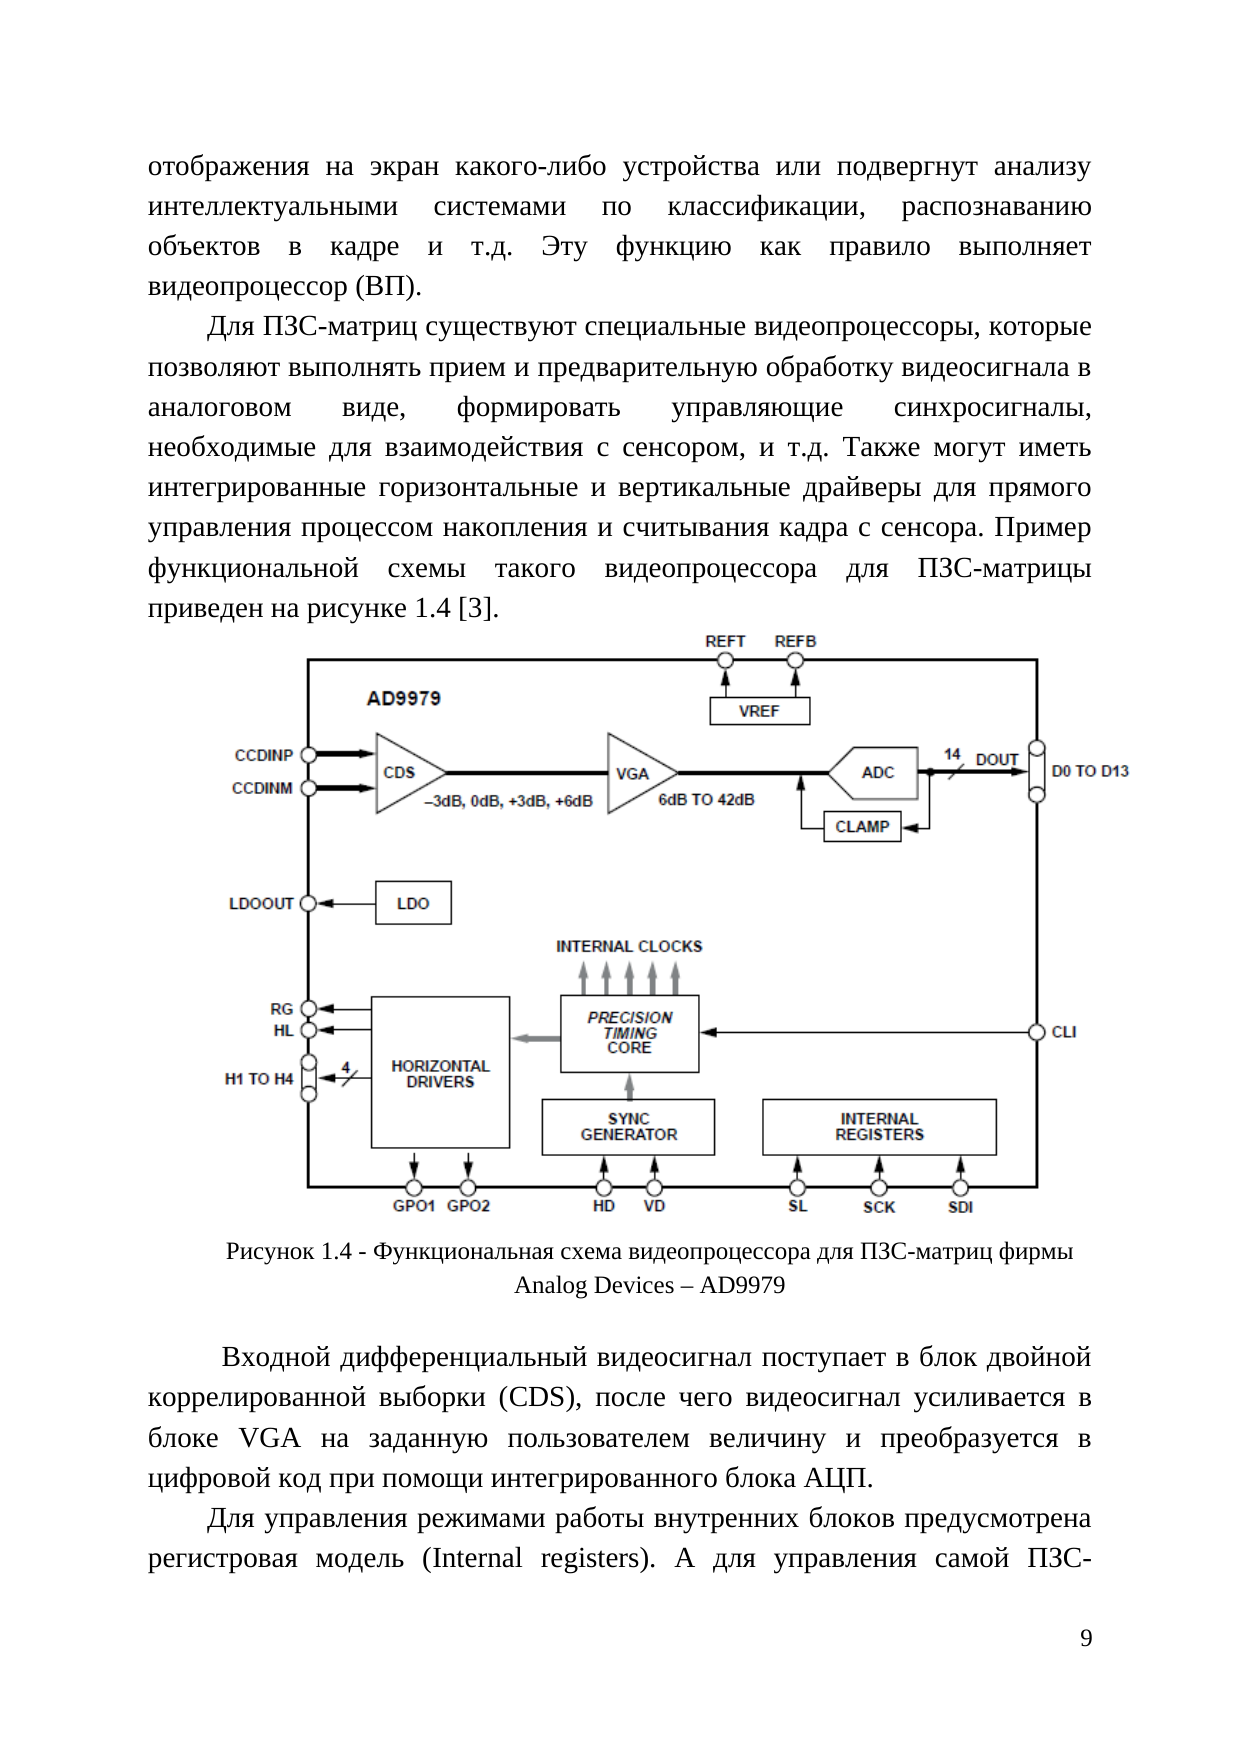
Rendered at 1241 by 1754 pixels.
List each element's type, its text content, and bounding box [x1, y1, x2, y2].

text Входной дифференциальный видеосигнал поступает в блок двойной коррелированной выборки (CDS), после чего видеосигнал усиливается в блоке VGA на заданную пользователем величину и преобразуется в цифровой код при помощи интегрированного блока АЦП. [148, 1339, 1092, 1493]
text Для ПЗС-матриц существуют специальные видеопроцессоры, которые позволяют выполнять прием и предварительную обработку видеосигнала в аналоговом виде, формировать управляющие синхросигналы, необходимые для взаимодействия с сенсором, и т.д. Также могут иметь интегрированные горизонтальные и вертикальные драйверы для прямого управления процессом накопления и считывания кадра с сенсора. Пример функциональной схемы такого видеопроцессора для ПЗС-матрицы приведен на рисунке 1.4 [3]. [148, 308, 1092, 623]
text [148, 148, 1092, 302]
text Рисунок 1.4 - Функциональная схема видеопроцессора для ПЗС-матриц фирмы [148, 1236, 1092, 1265]
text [148, 1500, 1092, 1574]
picture [206, 630, 1151, 1231]
text Analog Devices – AD9979 [148, 1270, 1092, 1299]
